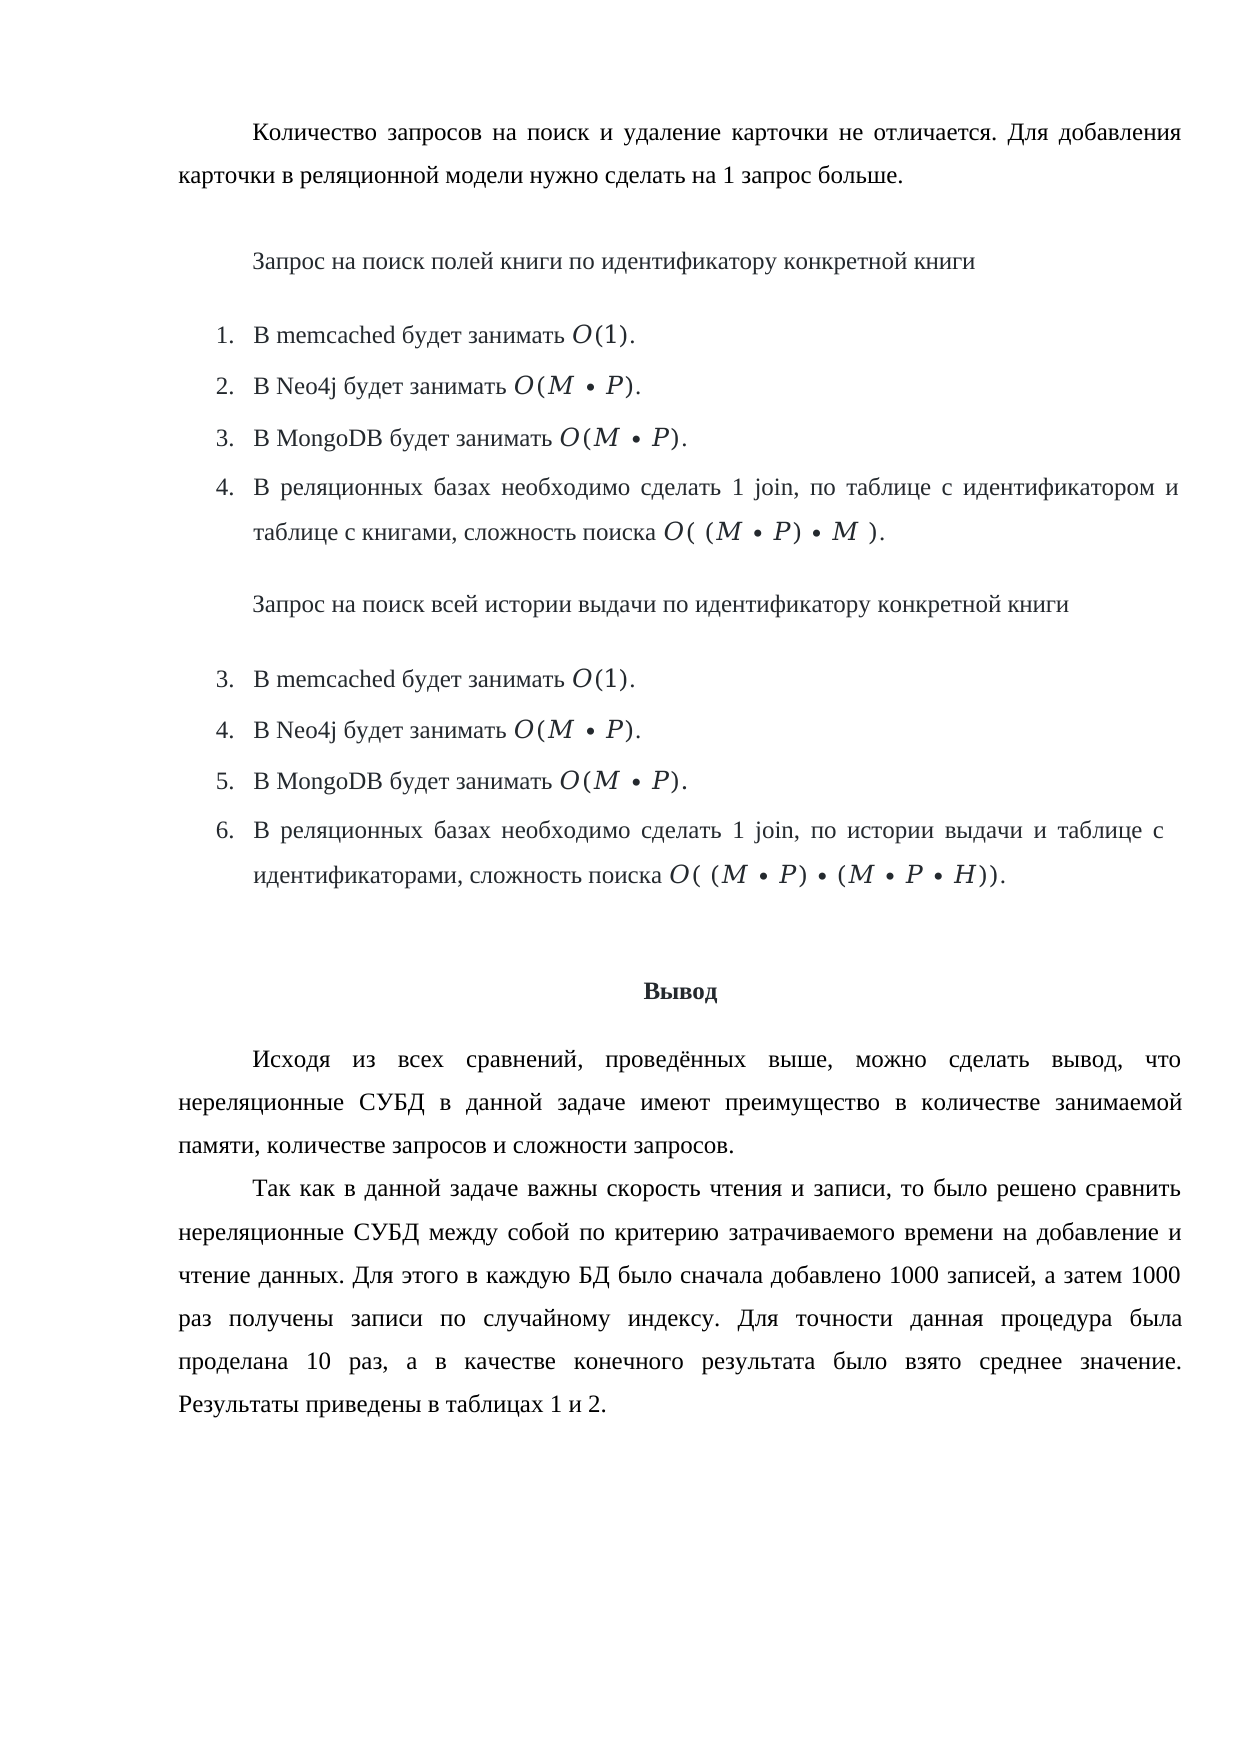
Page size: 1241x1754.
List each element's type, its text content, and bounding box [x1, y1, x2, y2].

list В реляционных базах необходимо сделать 1 join, по истории выдачи и таблице с идентификаторами, сложность поиска 𝑂( (𝑀 ∙ 𝑃) ∙ (𝑀 ∙ 𝑃 ∙ 𝐻)). [216, 815, 1182, 889]
list В memcached будет занимать 𝑂(1). [216, 663, 1211, 693]
text Исходя из всех сравнений, проведённых выше, можно сделать вывод, что нереляционные СУБД в данной задаче имеют преимущество в количестве занимаемой памяти, количестве запросов и сложности запросов. [178, 1044, 1182, 1159]
list В MongoDB будет занимать 𝑂(𝑀 ∙ 𝑃). [216, 421, 1211, 452]
text Запрос на поиск всей истории выдачи по идентификатору конкретной книги [252, 589, 1211, 618]
list В реляционных базах необходимо сделать 1 join, по таблице с идентификатором и таблице с книгами, сложность поиска 𝑂( (𝑀 ∙ 𝑃) ∙ 𝑀 ). [216, 472, 1182, 546]
text Запрос на поиск полей книги по идентификатору конкретной книги [252, 246, 1211, 275]
text Количество запросов на поиск и удаление карточки не отличается. Для добавления карточки в реляционной модели нужно сделать на 1 запрос больше. [178, 117, 1182, 189]
list В Neo4j будет занимать 𝑂(𝑀 ∙ 𝑃). [216, 713, 1211, 744]
subtitle Вывод [223, 976, 1137, 1005]
list В Neo4j будет занимать 𝑂(𝑀 ∙ 𝑃). [216, 370, 1211, 400]
list В MongoDB будет занимать 𝑂(𝑀 ∙ 𝑃). [216, 764, 1211, 794]
text Так как в данной задаче важны скорость чтения и записи, то было решено сравнить нереляционные СУБД между собой по критерию затрачиваемого времени на добавление и чтение данных. Для этого в каждую БД было сначала добавлено 1000 записей, а затем 1000 раз получены записи по случайному индексу. Для точности данная процедура была проделана 10 раз, а в качестве конечного результата было взято среднее значение. Результаты приведены в таблицах 1 и 2. [178, 1173, 1182, 1418]
list В memcached будет занимать 𝑂(1). [216, 319, 1211, 349]
